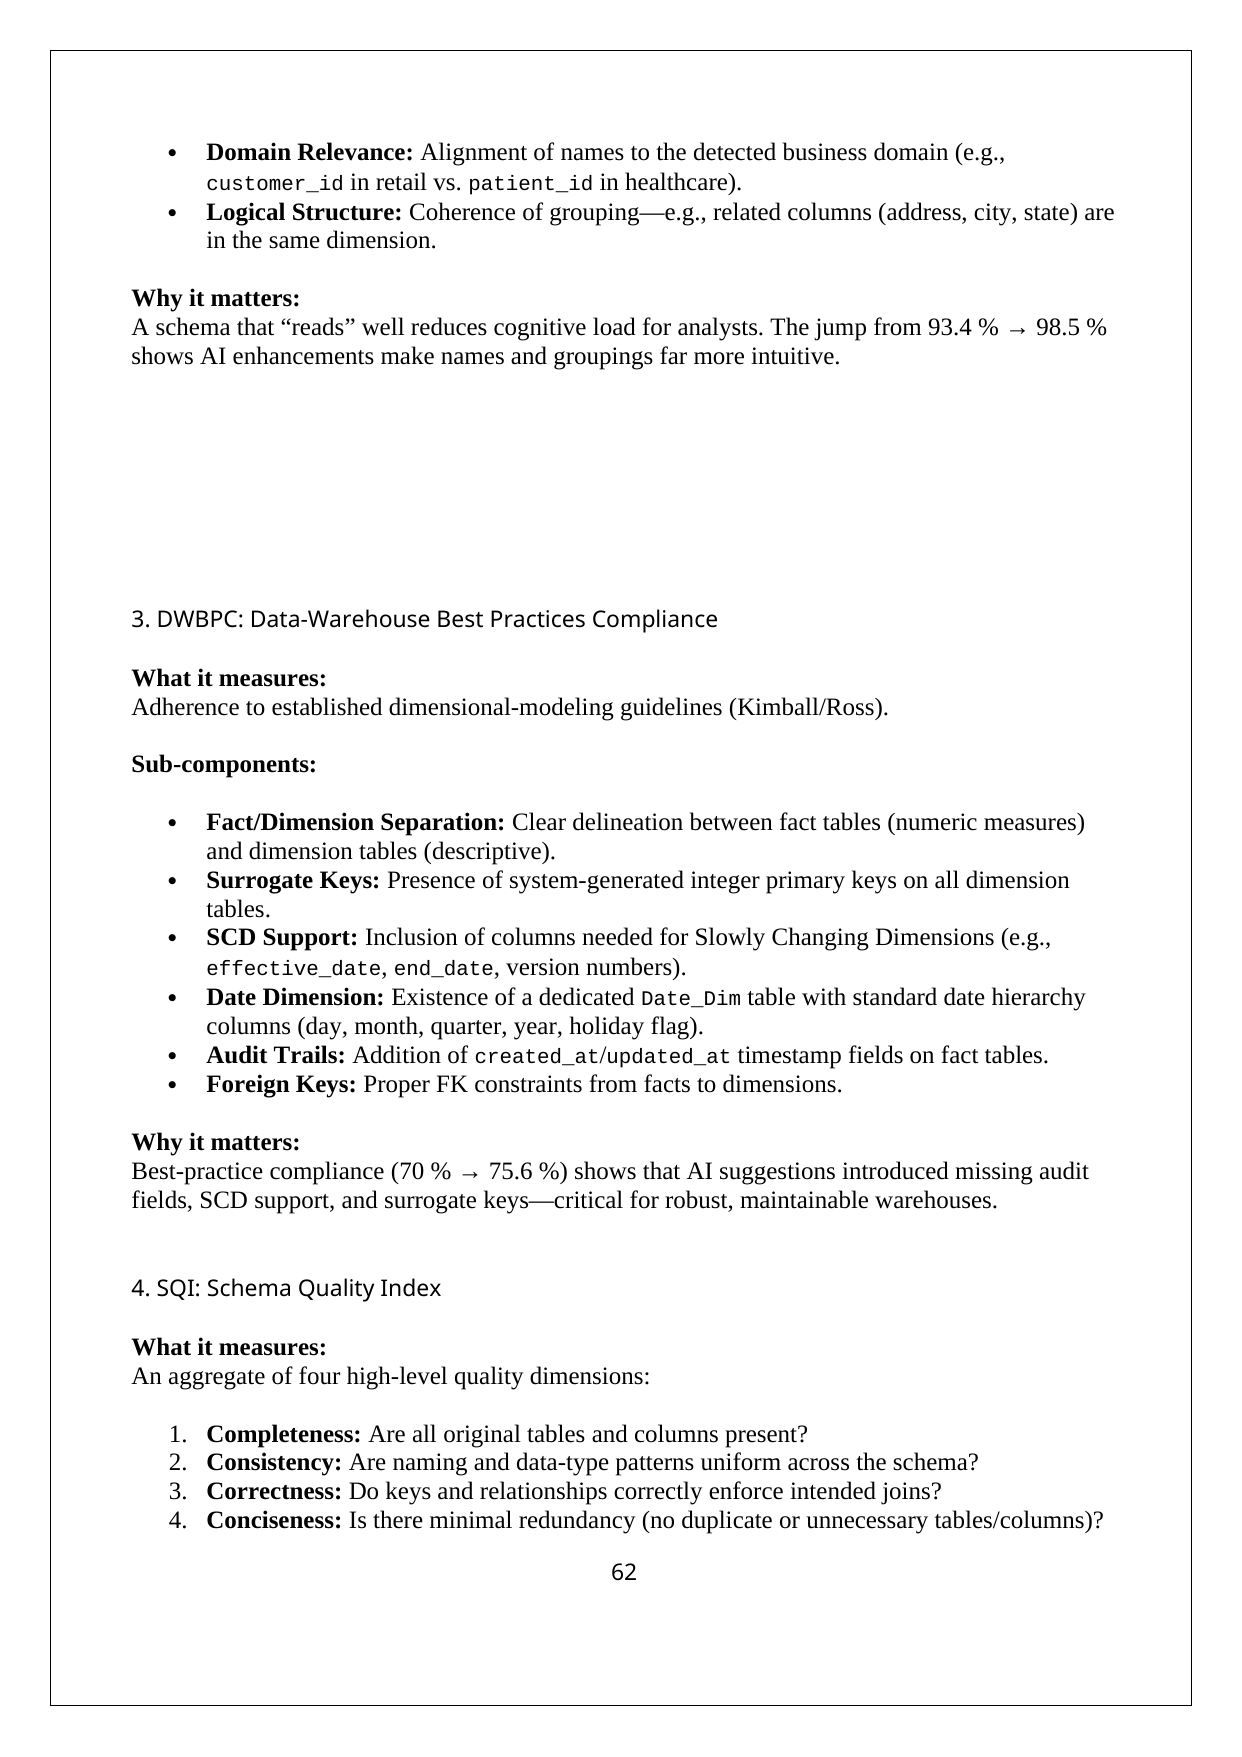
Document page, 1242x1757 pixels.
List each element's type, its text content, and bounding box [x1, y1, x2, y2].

text 4. SQI: Schema Quality Index [131, 1272, 1117, 1303]
list Fact/Dimension Separation: Clear delineation between fact tables (numeric measures) and dimension tables (descriptive). [169, 807, 1117, 865]
text Why it matters: A schema that “reads” well reduces cognitive load for analysts. The jump from 93.4 % → 98.5 % shows AI enhancements make names and groupings far more intuitive. [131, 283, 1117, 369]
list Audit Trails: Addition of created_at/updated_at timestamp fields on fact tables. [169, 1040, 1117, 1069]
text Sub-components: [131, 749, 1117, 778]
list Foreign Keys: Proper FK constraints from facts to dimensions. [169, 1069, 1117, 1098]
text Why it matters: Best-practice compliance (70 % → 75.6 %) shows that AI suggestions introduced missing audit fields, SCD support, and surrogate keys—critical for robust, maintainable warehouses. [131, 1127, 1117, 1214]
list Domain Relevance: Alignment of names to the detected business domain (e.g., customer_id in retail vs. patient_id in healthcare). [169, 137, 1117, 197]
list SCD Support: Inclusion of columns needed for Slowly Changing Dimensions (e.g., effective_date, end_date, version numbers). [169, 922, 1117, 982]
list Consistency: Are naming and data-type patterns uniform across the schema? [169, 1447, 1117, 1476]
text What it measures: An aggregate of four high-level quality dimensions: [131, 1332, 1117, 1389]
text What it measures: Adherence to established dimensional-modeling guidelines (Kimball/Ross). [131, 663, 1117, 720]
list Completeness: Are all original tables and columns present? [169, 1419, 1117, 1447]
list Logical Structure: Coherence of grouping—e.g., related columns (address, city, state) are in the same dimension. [169, 197, 1117, 254]
list Conciseness: Is there minimal redundancy (no duplicate or unnecessary tables/columns)? [169, 1505, 1117, 1534]
list Date Dimension: Existence of a dedicated Date_Dim table with standard date hierarchy columns (day, month, quarter, year, holiday flag). [169, 982, 1117, 1040]
list Correctness: Do keys and relationships correctly enforce intended joins? [169, 1476, 1117, 1505]
text 3. DWBPC: Data-Warehouse Best Practices Compliance [131, 602, 1117, 634]
list Surrogate Keys: Presence of system-generated integer primary keys on all dimension tables. [169, 865, 1117, 922]
